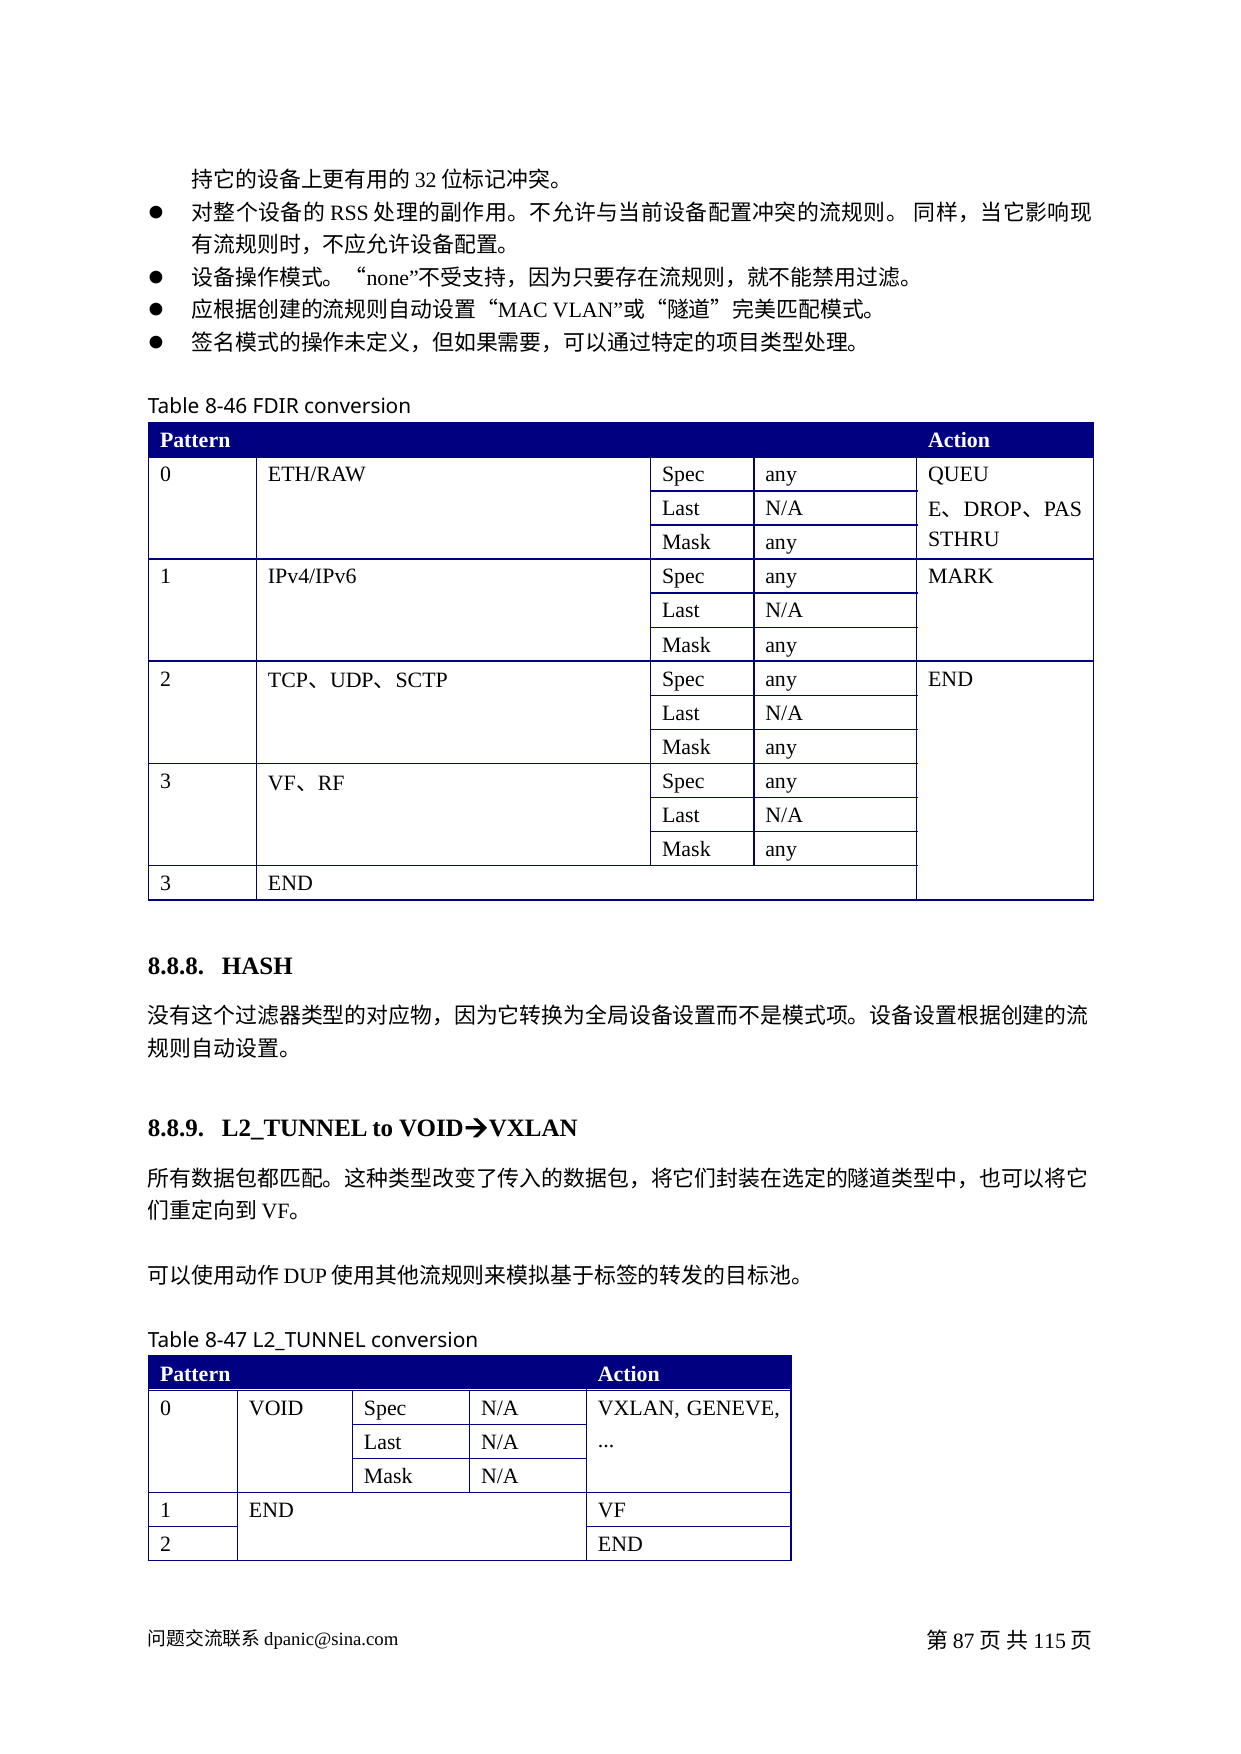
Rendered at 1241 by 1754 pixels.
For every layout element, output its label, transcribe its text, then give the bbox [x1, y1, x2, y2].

table_cell END [587, 1527, 790, 1560]
table_header Action [917, 424, 1093, 456]
table_cell VF [587, 1493, 790, 1526]
table_cell any [755, 764, 916, 797]
table_cell N/A [755, 696, 916, 728]
table_cell N/A [755, 492, 916, 524]
table_cell any [755, 526, 916, 558]
table_cell IPv4/IPv6 [257, 560, 650, 660]
table_cell Spec [353, 1391, 469, 1423]
table_cell Last [651, 492, 753, 524]
text 所有数据包都匹配。这种类型改变了传入的数据包，将它们封装在选定的隧道类型中，也可以将它们重定向到VF。 [148, 1160, 1092, 1225]
table_cell any [755, 832, 916, 865]
table_cell MARK [917, 560, 1093, 660]
text Table 8-46 FDIR conversion [148, 389, 1092, 422]
table_cell any [755, 730, 916, 763]
text 没有这个过滤器类型的对应物，因为它转换为全局设备设置而不是模式项。设备设置根据创建的流规则自动设置。 [148, 998, 1092, 1063]
text Table 8-47 L2_TUNNEL conversion [148, 1323, 1092, 1355]
table_cell Last [651, 594, 753, 626]
table_cell Last [353, 1425, 469, 1458]
table_cell Mask [651, 832, 753, 865]
table_cell Last [651, 798, 753, 831]
table_cell 2 [149, 1527, 237, 1560]
table_cell END [238, 1493, 586, 1560]
text 可以使用动作DUP使用其他流规则来模拟基于标签的转发的目标池。 [148, 1258, 1092, 1290]
table_cell 1 [149, 1493, 237, 1526]
list 签名模式的操作未定义，但如果需要，可以通过特定的项目类型处理。 [148, 324, 1092, 357]
table_cell Last [651, 696, 753, 728]
list 设备操作模式。“none”不受支持，因为只要存在流规则，就不能禁用过滤。 [148, 259, 1092, 292]
list 对整个设备的RSS处理的副作用。不允许与当前设备配置冲突的流规则。 同样，当它影响现有流规则时，不应允许设备配置。 [148, 194, 1092, 259]
table_cell Mask [651, 628, 753, 660]
table_cell N/A [470, 1391, 586, 1423]
table_cell ETH/RAW [257, 458, 650, 558]
table_cell 0 [149, 1391, 237, 1492]
subtitle HASH [148, 949, 1092, 982]
table_cell VOID [238, 1391, 352, 1492]
table_cell any [755, 662, 916, 694]
table_cell Mask [651, 730, 753, 763]
table_cell Spec [651, 662, 753, 694]
table_cell 2 [149, 662, 256, 763]
list 应根据创建的流规则自动设置“MAC VLAN”或“隧道”完美匹配模式。 [148, 292, 1092, 324]
table_cell END [917, 662, 1093, 899]
table_cell any [755, 628, 916, 660]
table_cell Spec [651, 764, 753, 797]
table_cell 0 [149, 458, 256, 558]
table_cell END [257, 866, 916, 899]
table_cell Mask [353, 1459, 469, 1492]
table_cell any [755, 560, 916, 592]
table_header Pattern [149, 424, 916, 456]
table_cell 3 [149, 764, 256, 865]
table_cell N/A [755, 594, 916, 626]
table_cell N/A [755, 798, 916, 831]
table_cell any [755, 458, 916, 490]
table_cell 1 [149, 560, 256, 660]
table_header Action [587, 1357, 790, 1389]
table_cell Spec [651, 458, 753, 490]
table_cell QUEUE、DROP、PASSTHRU [917, 458, 1093, 558]
subtitle L2_TUNNEL to VOIDVXLAN [148, 1112, 1092, 1144]
table_cell 3 [149, 866, 256, 899]
table_header Pattern [149, 1357, 586, 1389]
table_cell N/A [470, 1459, 586, 1492]
table_cell Spec [651, 560, 753, 592]
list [148, 162, 1092, 194]
table_cell Mask [651, 526, 753, 558]
table_cell TCP、UDP、SCTP [257, 662, 650, 763]
table_cell VF、RF [257, 764, 650, 865]
table_cell N/A [470, 1425, 586, 1458]
table_cell VXLAN, GENEVE, ... [587, 1391, 790, 1492]
